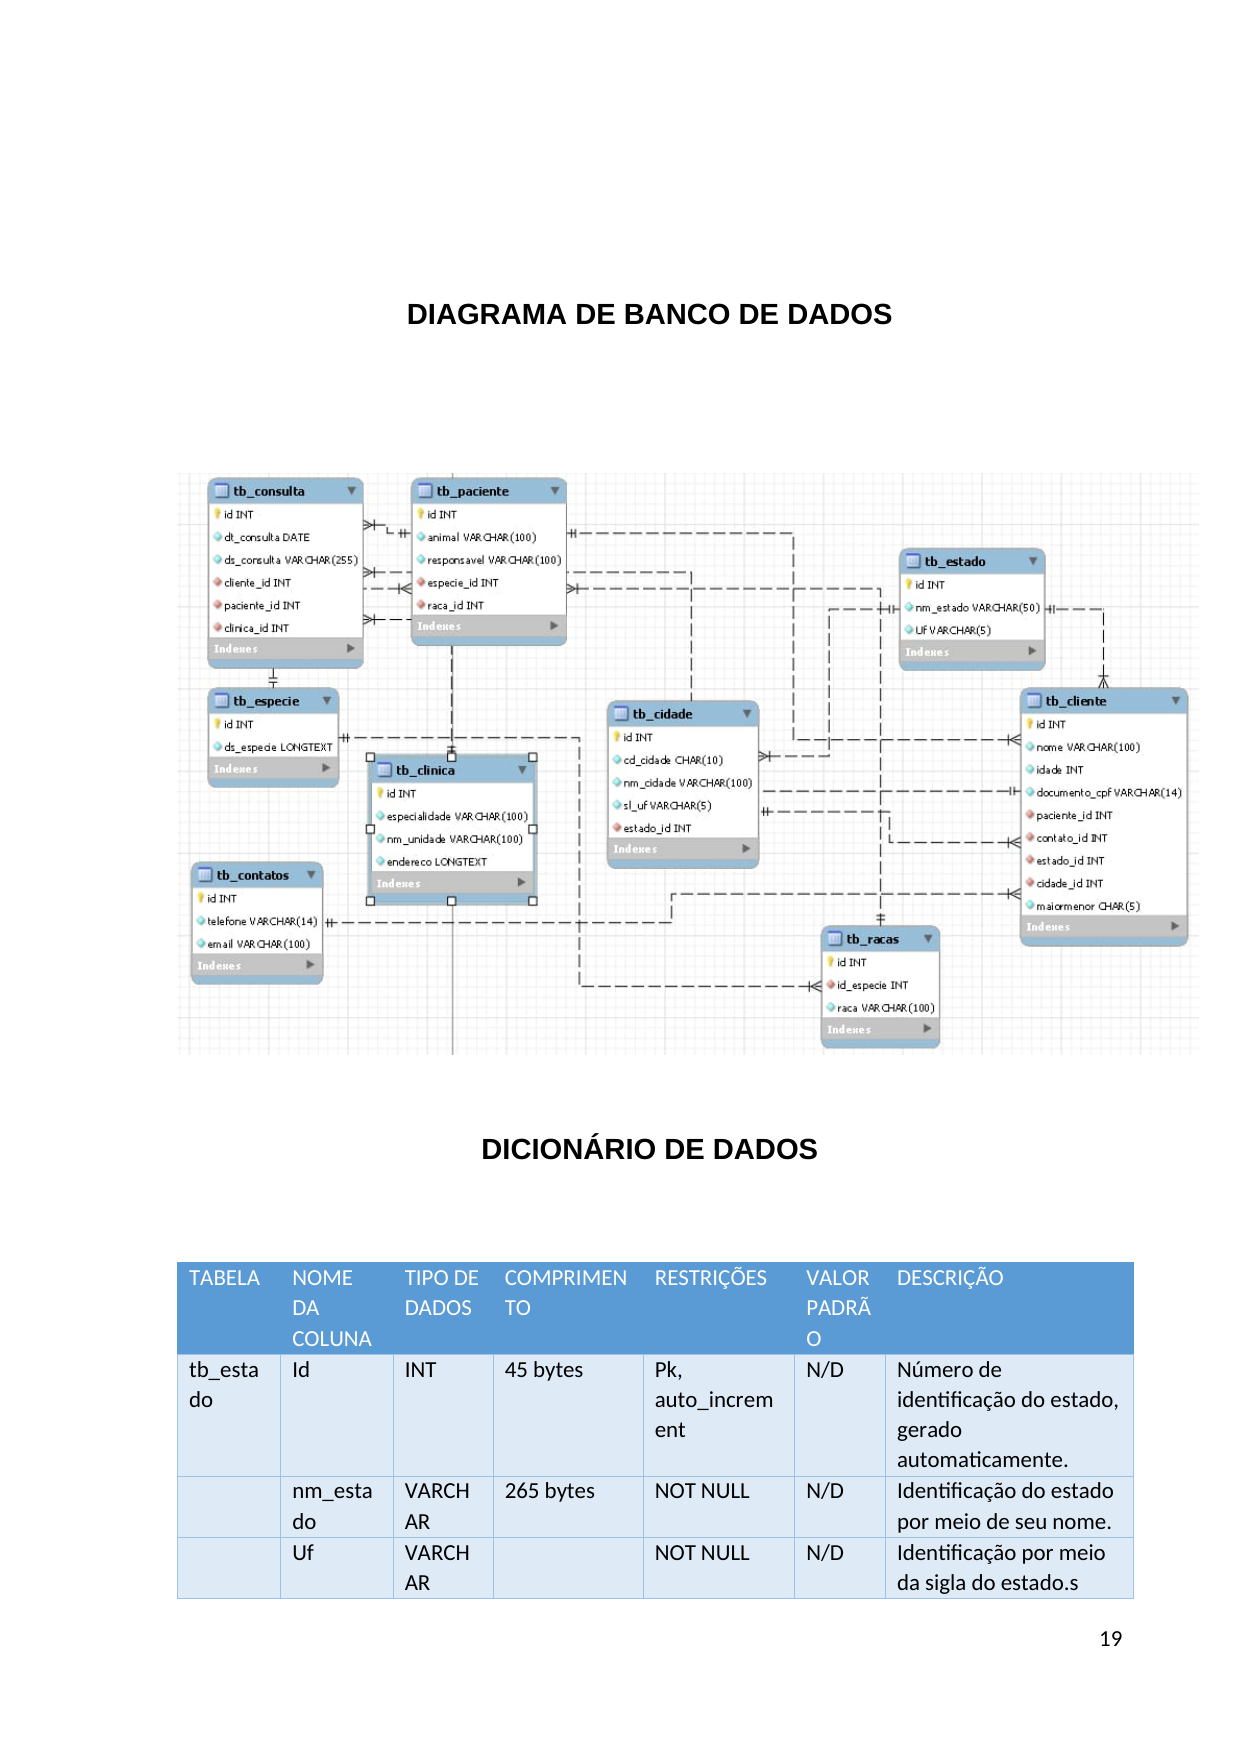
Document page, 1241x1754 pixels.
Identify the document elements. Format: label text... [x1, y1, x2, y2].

table_cell INT [394, 1355, 493, 1476]
table_cell VARCHAR [394, 1538, 493, 1598]
table_header TIPO DE DADOS [393, 1263, 493, 1354]
table_cell Id [281, 1355, 393, 1476]
table_cell tb_estado [178, 1355, 280, 1476]
table_cell [178, 1538, 280, 1598]
table_header TABELA [178, 1263, 281, 1354]
text DICIONÁRIO DE DADOS [177, 1132, 1122, 1166]
table_cell [178, 1477, 280, 1537]
table_cell N/D [795, 1538, 885, 1598]
table_cell NOT NULL [644, 1538, 794, 1598]
table_cell 265 bytes [494, 1477, 643, 1537]
table_cell VARCHAR [394, 1477, 493, 1537]
table_cell Pk, auto_increment [644, 1355, 794, 1476]
table_cell NOT NULL [644, 1477, 794, 1537]
table_cell [494, 1538, 643, 1598]
table_header DESCRIÇÃO [886, 1263, 1133, 1354]
table_header NOME DA COLUNA [281, 1263, 393, 1354]
table_header RESTRIÇÕES [643, 1263, 795, 1354]
table_cell Número de identificação do estado, gerado automaticamente. [886, 1355, 1133, 1476]
table_cell Identificação por meio da sigla do estado.s [886, 1538, 1133, 1598]
table_cell N/D [795, 1477, 885, 1537]
table_cell 45 bytes [494, 1355, 643, 1476]
table_cell nm_estado [281, 1477, 393, 1537]
table_cell Uf [281, 1538, 393, 1598]
table_header COMPRIMENTO [493, 1263, 643, 1354]
table_header VALOR PADRÃO [795, 1263, 886, 1354]
table_cell Identificação do estado por meio de seu nome. [886, 1477, 1133, 1537]
picture [177, 473, 1199, 1055]
table_cell N/D [795, 1355, 885, 1476]
text DIAGRAMA DE BANCO DE DADOS [177, 297, 1122, 330]
